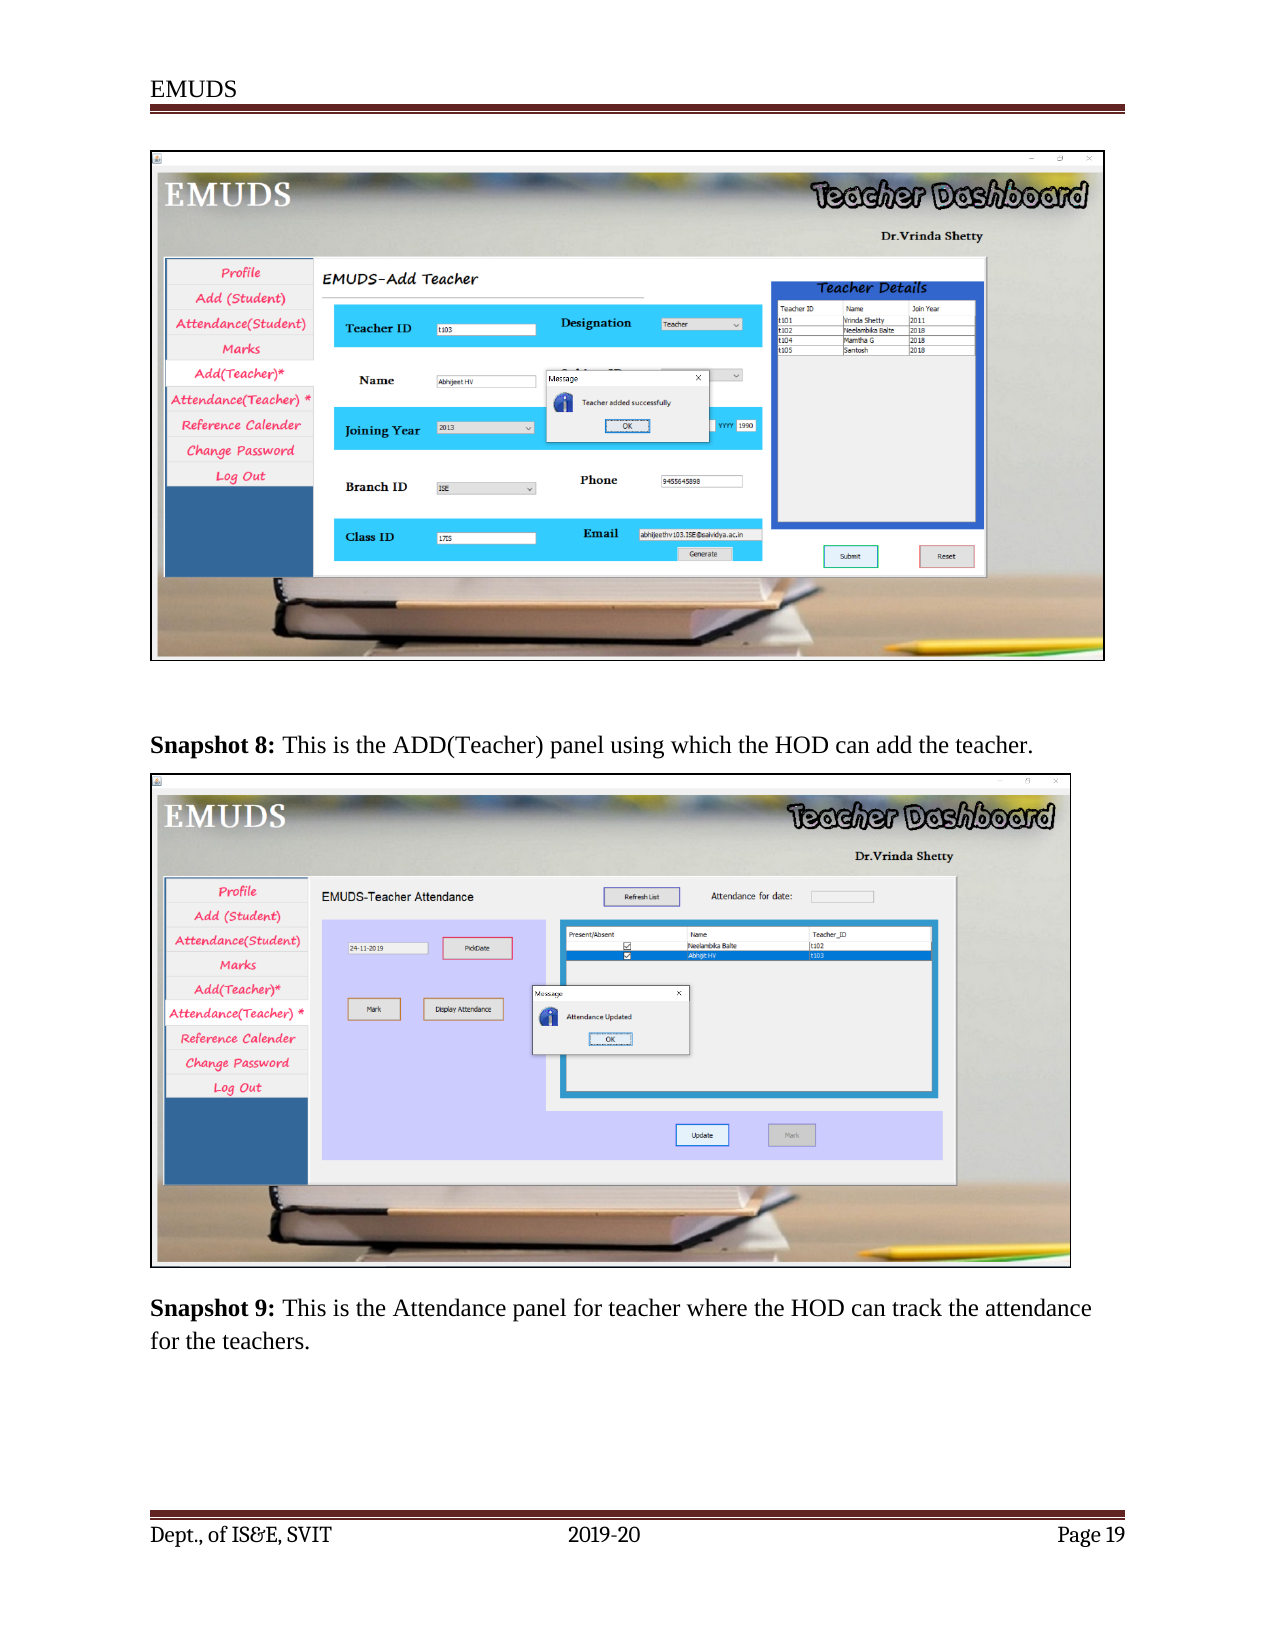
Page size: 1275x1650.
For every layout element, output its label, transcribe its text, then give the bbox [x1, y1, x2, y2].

picture [152, 152, 1103, 660]
text Snapshot 9: This is the Attendance panel for teacher where the HOD can track the attendance for the teachers. [150, 1293, 1125, 1355]
picture [152, 775, 1070, 1267]
text Snapshot 8: This is the ADD(Teacher) panel using which the HOD can add the teacher. [150, 730, 1125, 758]
